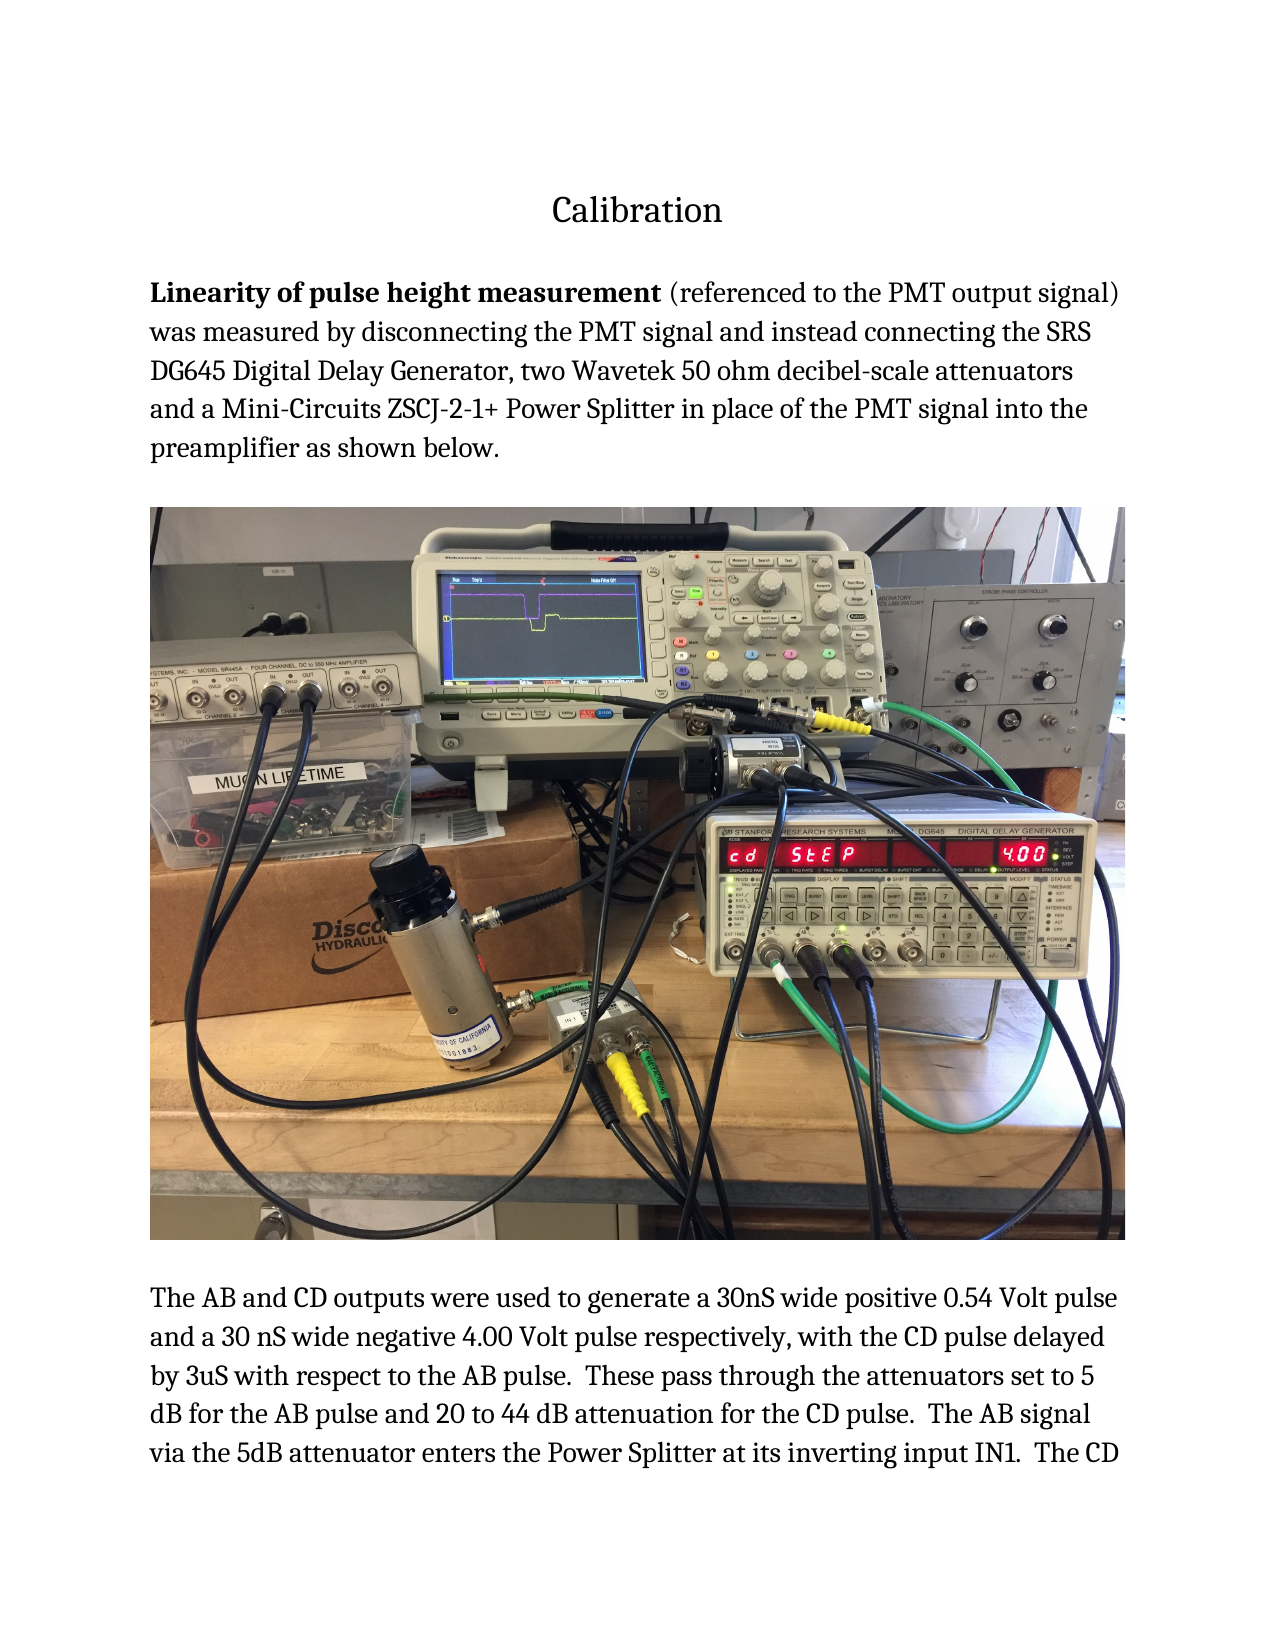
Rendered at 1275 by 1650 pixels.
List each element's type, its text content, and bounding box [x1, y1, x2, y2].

text Linearity of pulse height measurement (referenced to the PMT output signal) was measured by disconnecting the PMT signal and instead connecting the SRS DG645 Digital Delay Generator, two Wavetek 50 ohm decibel-scale attenuators and a Mini-Circuits ZSCJ-2-1+ Power Splitter in place of the PMT signal into the preamplifier as shown below. [150, 277, 1125, 464]
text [150, 1282, 1125, 1469]
text Calibration [150, 188, 1125, 232]
picture [150, 507, 1125, 1240]
